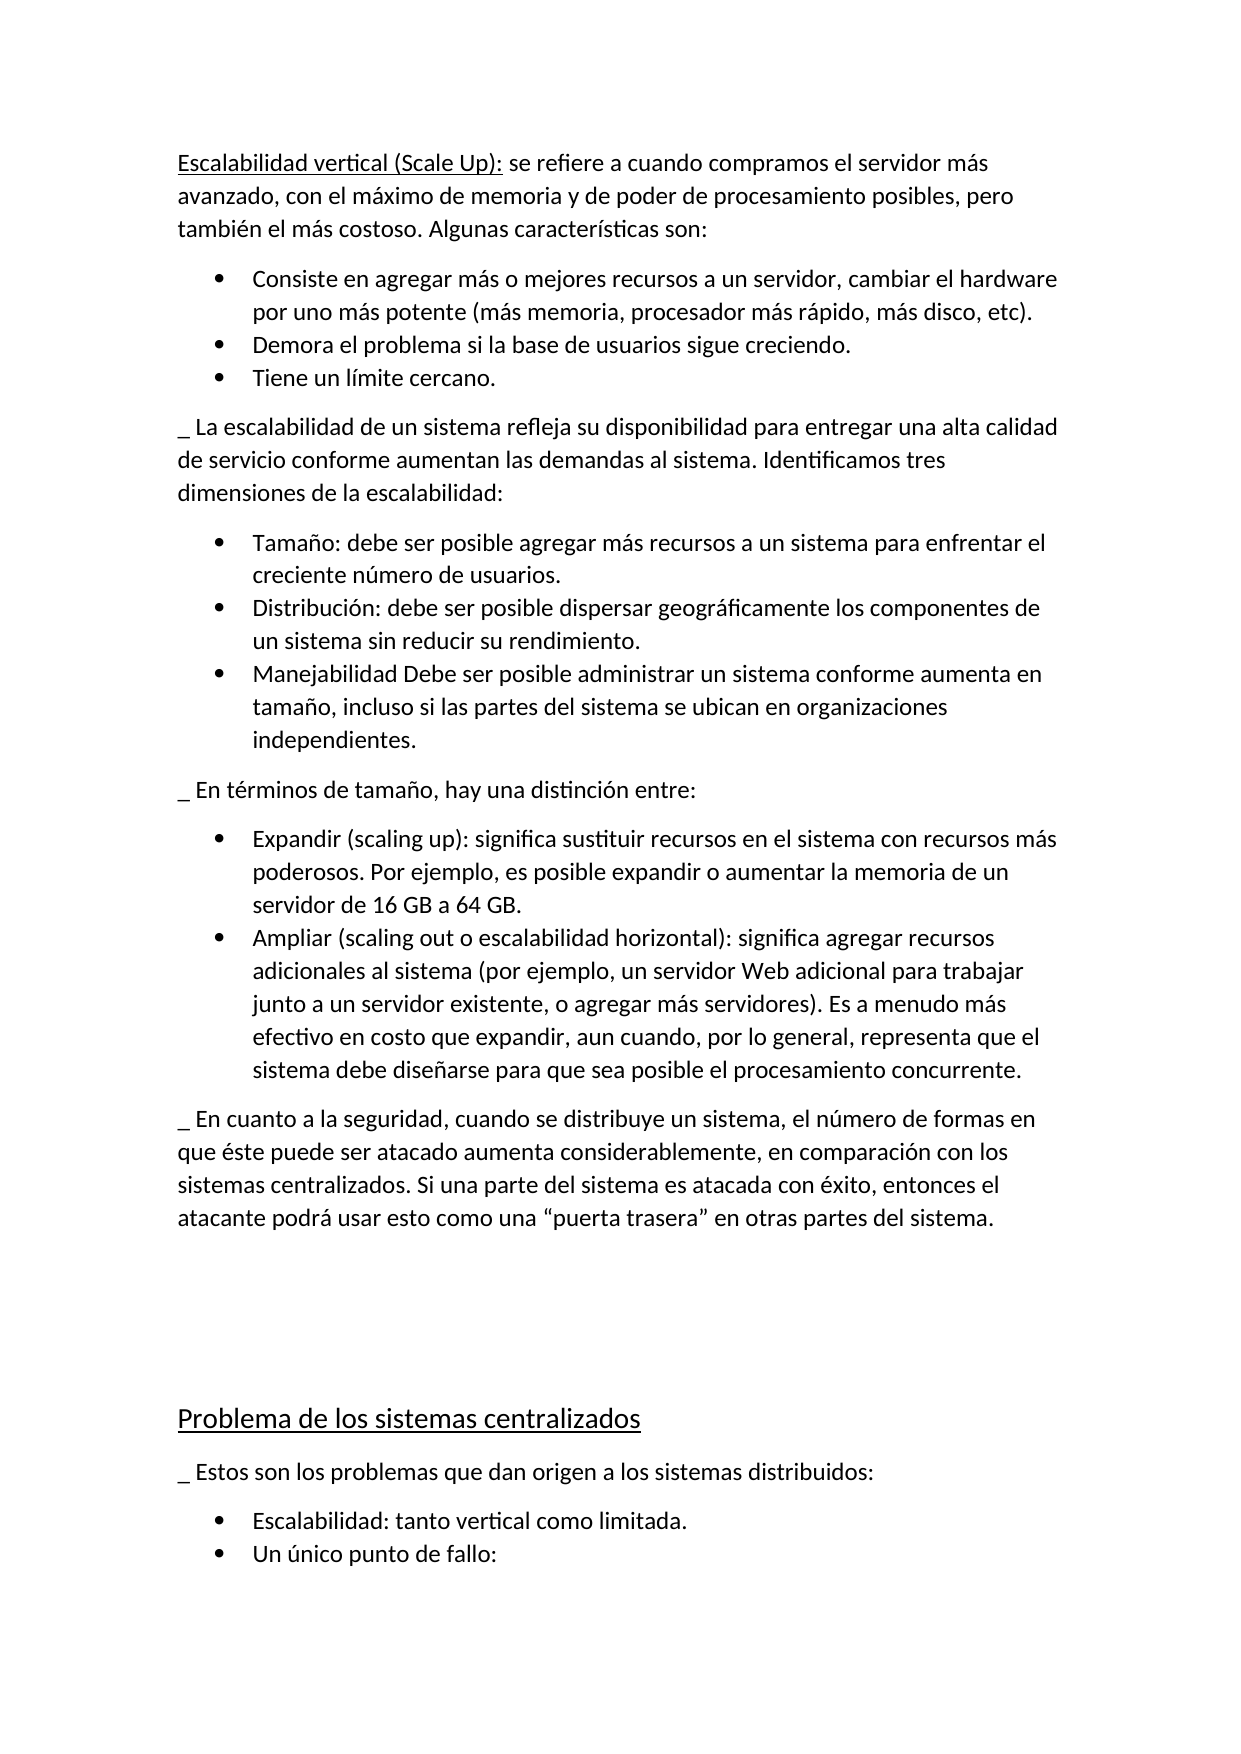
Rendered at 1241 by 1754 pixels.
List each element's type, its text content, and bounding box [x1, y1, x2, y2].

list Expandir (scaling up): significa sustituir recursos en el sistema con recursos más poderosos. Por ejemplo, es posible expandir o aumentar la memoria de un servidor de 16 GB a 64 GB. [215, 823, 1063, 920]
list Escalabilidad: tanto vertical como limitada. [215, 1505, 1063, 1536]
list Ampliar (scaling out o escalabilidad horizontal): significa agregar recursos adicionales al sistema (por ejemplo, un servidor Web adicional para trabajar junto a un servidor existente, o agregar más servidores). Es a menudo más efectivo en costo que expandir, aun cuando, por lo general, representa que el sistema debe diseñarse para que sea posible el procesamiento concurrente. [215, 922, 1063, 1084]
list Consiste en agregar más o mejores recursos a un servidor, cambiar el hardware por uno más potente (más memoria, procesador más rápido, más disco, etc). [215, 263, 1063, 326]
text _ La escalabilidad de un sistema refleja su disponibilidad para entregar una alta calidad de servicio conforme aumentan las demandas al sistema. Identificamos tres dimensiones de la escalabilidad: [177, 411, 1063, 508]
list Manejabilidad Debe ser posible administrar un sistema conforme aumenta en tamaño, incluso si las partes del sistema se ubican en organizaciones independientes. [215, 658, 1063, 755]
list Tiene un límite cercano. [215, 362, 1063, 392]
text Problema de los sistemas centralizados [177, 1401, 1063, 1436]
text _ En términos de tamaño, hay una distinción entre: [177, 774, 1063, 804]
text _ En cuanto a la seguridad, cuando se distribuye un sistema, el número de formas en que éste puede ser atacado aumenta considerablemente, en comparación con los sistemas centralizados. Si una parte del sistema es atacada con éxito, entonces el atacante podrá usar esto como una “puerta trasera” en otras partes del sistema. [177, 1103, 1063, 1233]
text _ Estos son los problemas que dan origen a los sistemas distribuidos: [177, 1456, 1063, 1486]
list Distribución: debe ser posible dispersar geográficamente los componentes de un sistema sin reducir su rendimiento. [215, 593, 1063, 656]
list Tamaño: debe ser posible agregar más recursos a un sistema para enfrentar el creciente número de usuarios. [215, 527, 1063, 590]
list Demora el problema si la base de usuarios sigue creciendo. [215, 329, 1063, 359]
list Un único punto de fallo: [215, 1538, 1063, 1569]
text Escalabilidad vertical (Scale Up): se refiere a cuando compramos el servidor más avanzado, con el máximo de memoria y de poder de procesamiento posibles, pero también el más costoso. Algunas características son: [177, 148, 1063, 244]
